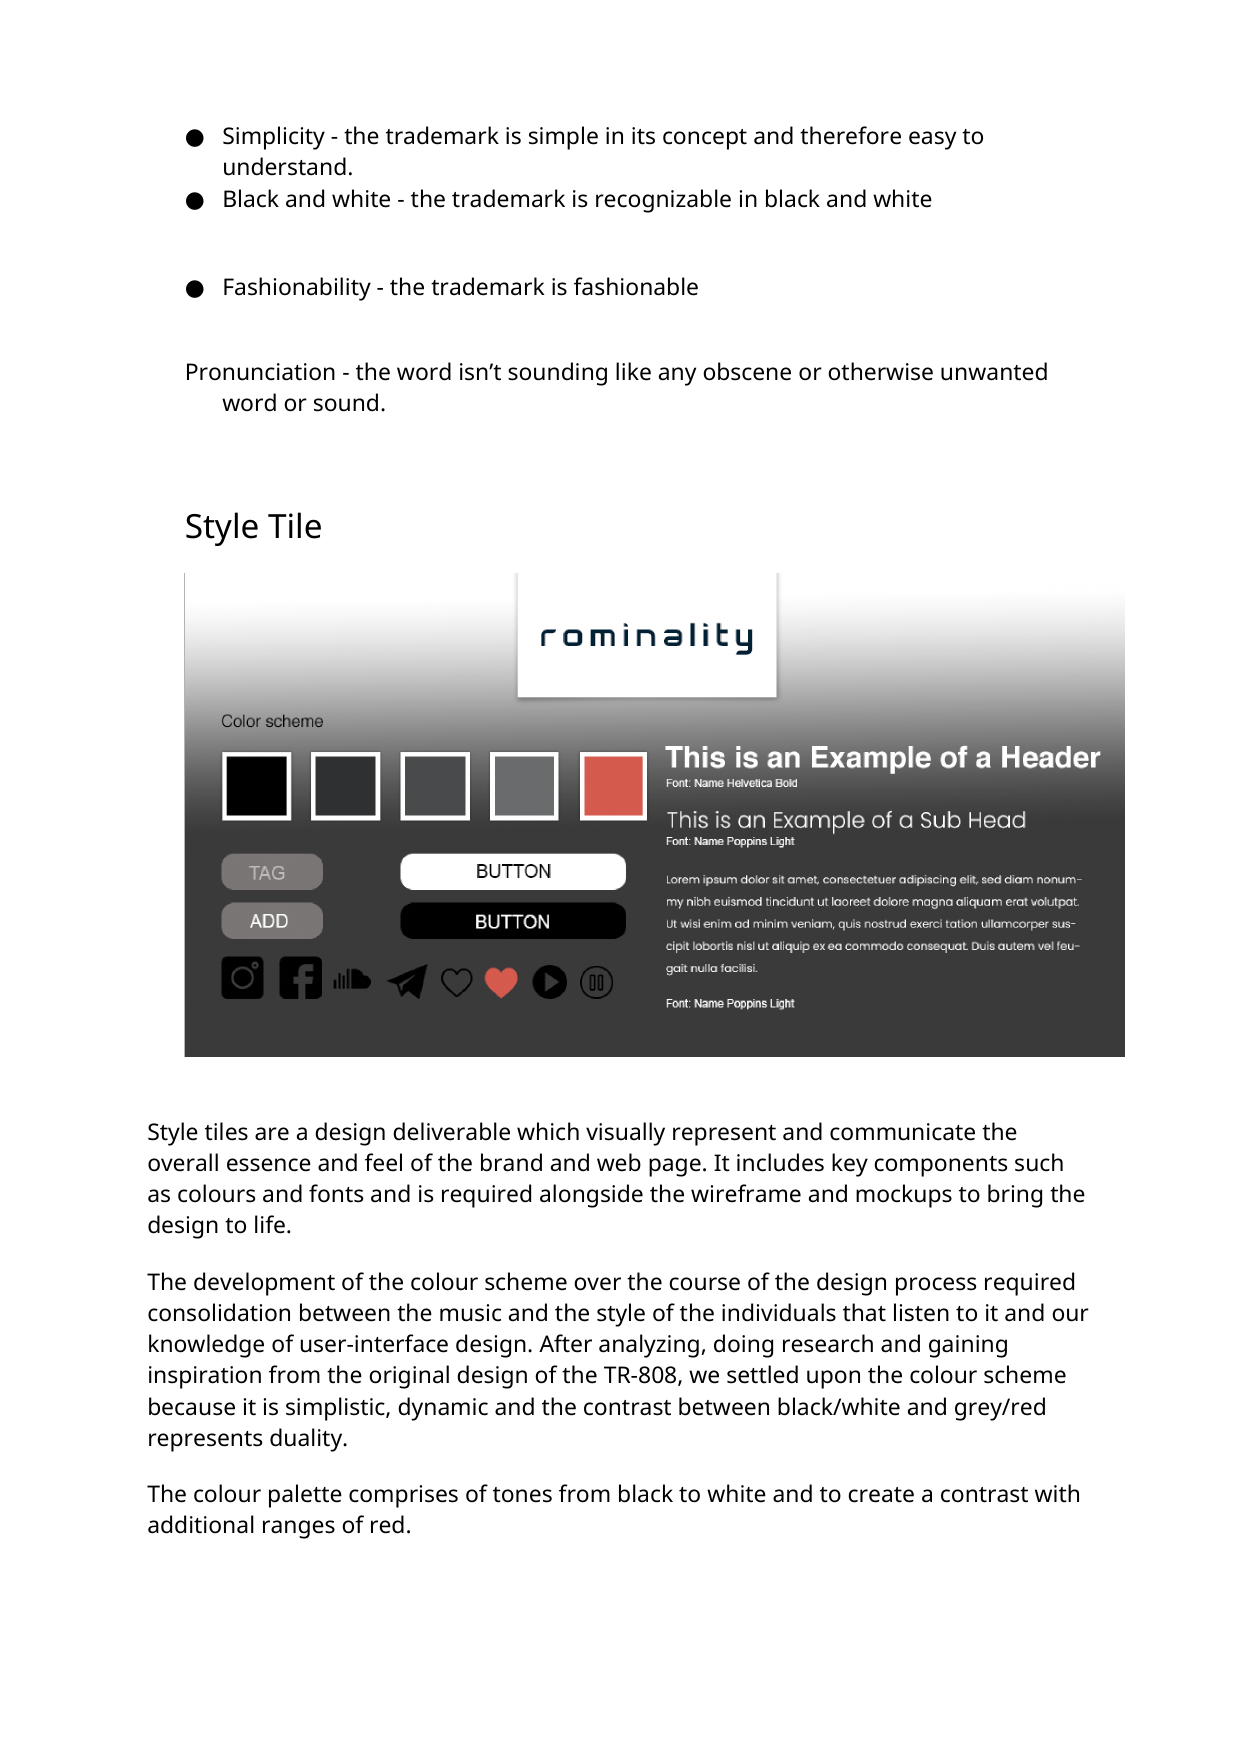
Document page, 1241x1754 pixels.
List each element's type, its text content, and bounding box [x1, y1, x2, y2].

subtitle Style Tile [184, 503, 1090, 548]
text Style tiles are a design deliverable which visually represent and communicate the overall essence and feel of the brand and web page. It includes key components such as colours and fonts and is required alongside the wireframe and mockups to bring the design to life. [147, 1115, 1090, 1240]
text Pronunciation - the word isn’t sounding like any obscene or otherwise unwanted word or sound. [184, 356, 1090, 418]
list Black and white - the trademark is recognizable in black and white [184, 182, 1090, 271]
text The development of the colour scheme over the course of the design process required consolidation between the music and the style of the individuals that listen to it and our knowledge of user-interface design. After analyzing, doing research and gaining inspiration from the original design of the TR-808, we settled upon the colour scheme because it is simplistic, dynamic and the contrast between black/white and grey/red represents duality. [147, 1265, 1090, 1453]
list Fashionability - the trademark is fashionable [184, 271, 1090, 329]
list Simplicity - the trademark is simple in its concept and therefore easy to understand. [822, 120, 1090, 182]
picture [184, 573, 1125, 1057]
text The colour palette comprises of tones from black to white and to create a contrast with additional ranges of red. [147, 1478, 1090, 1540]
